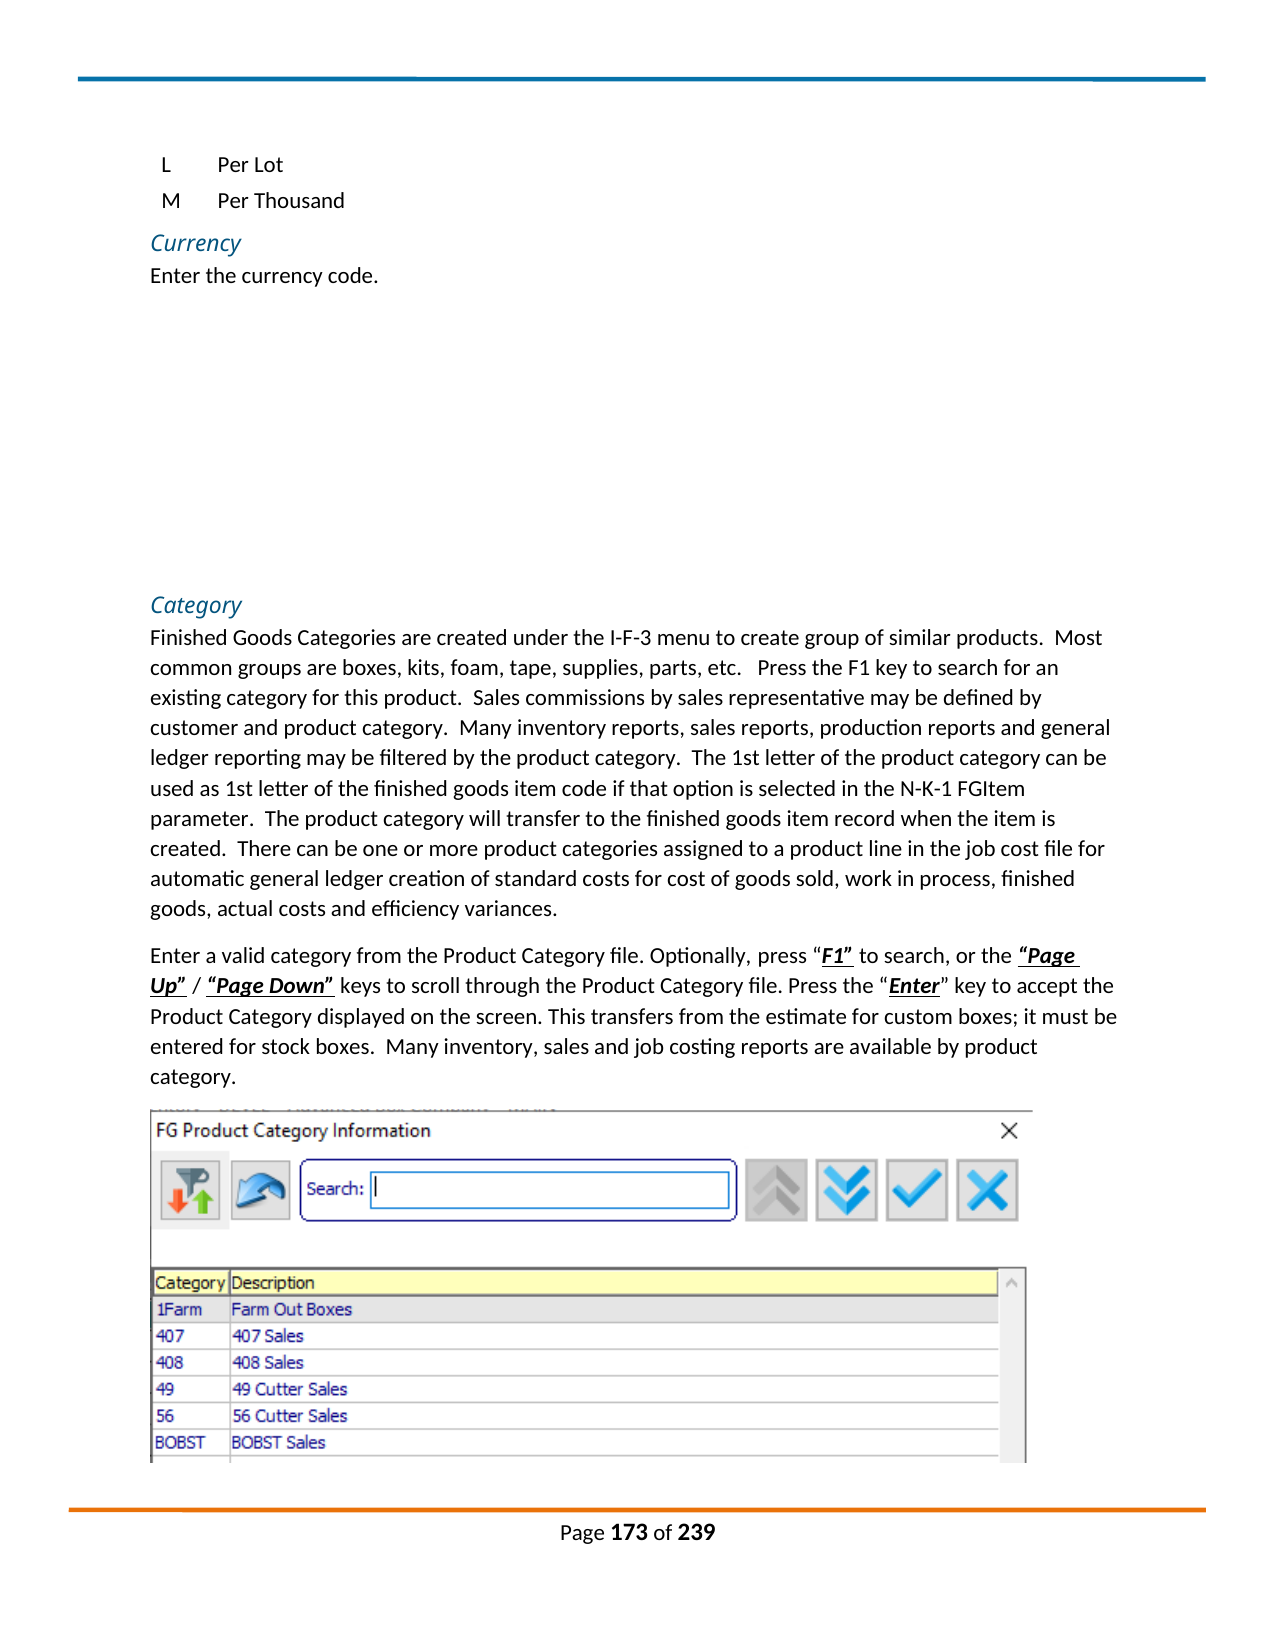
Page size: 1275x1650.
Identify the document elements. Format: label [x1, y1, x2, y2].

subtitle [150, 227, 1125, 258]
picture [150, 1109, 1033, 1463]
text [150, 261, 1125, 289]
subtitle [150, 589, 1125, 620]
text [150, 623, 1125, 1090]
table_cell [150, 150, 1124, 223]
